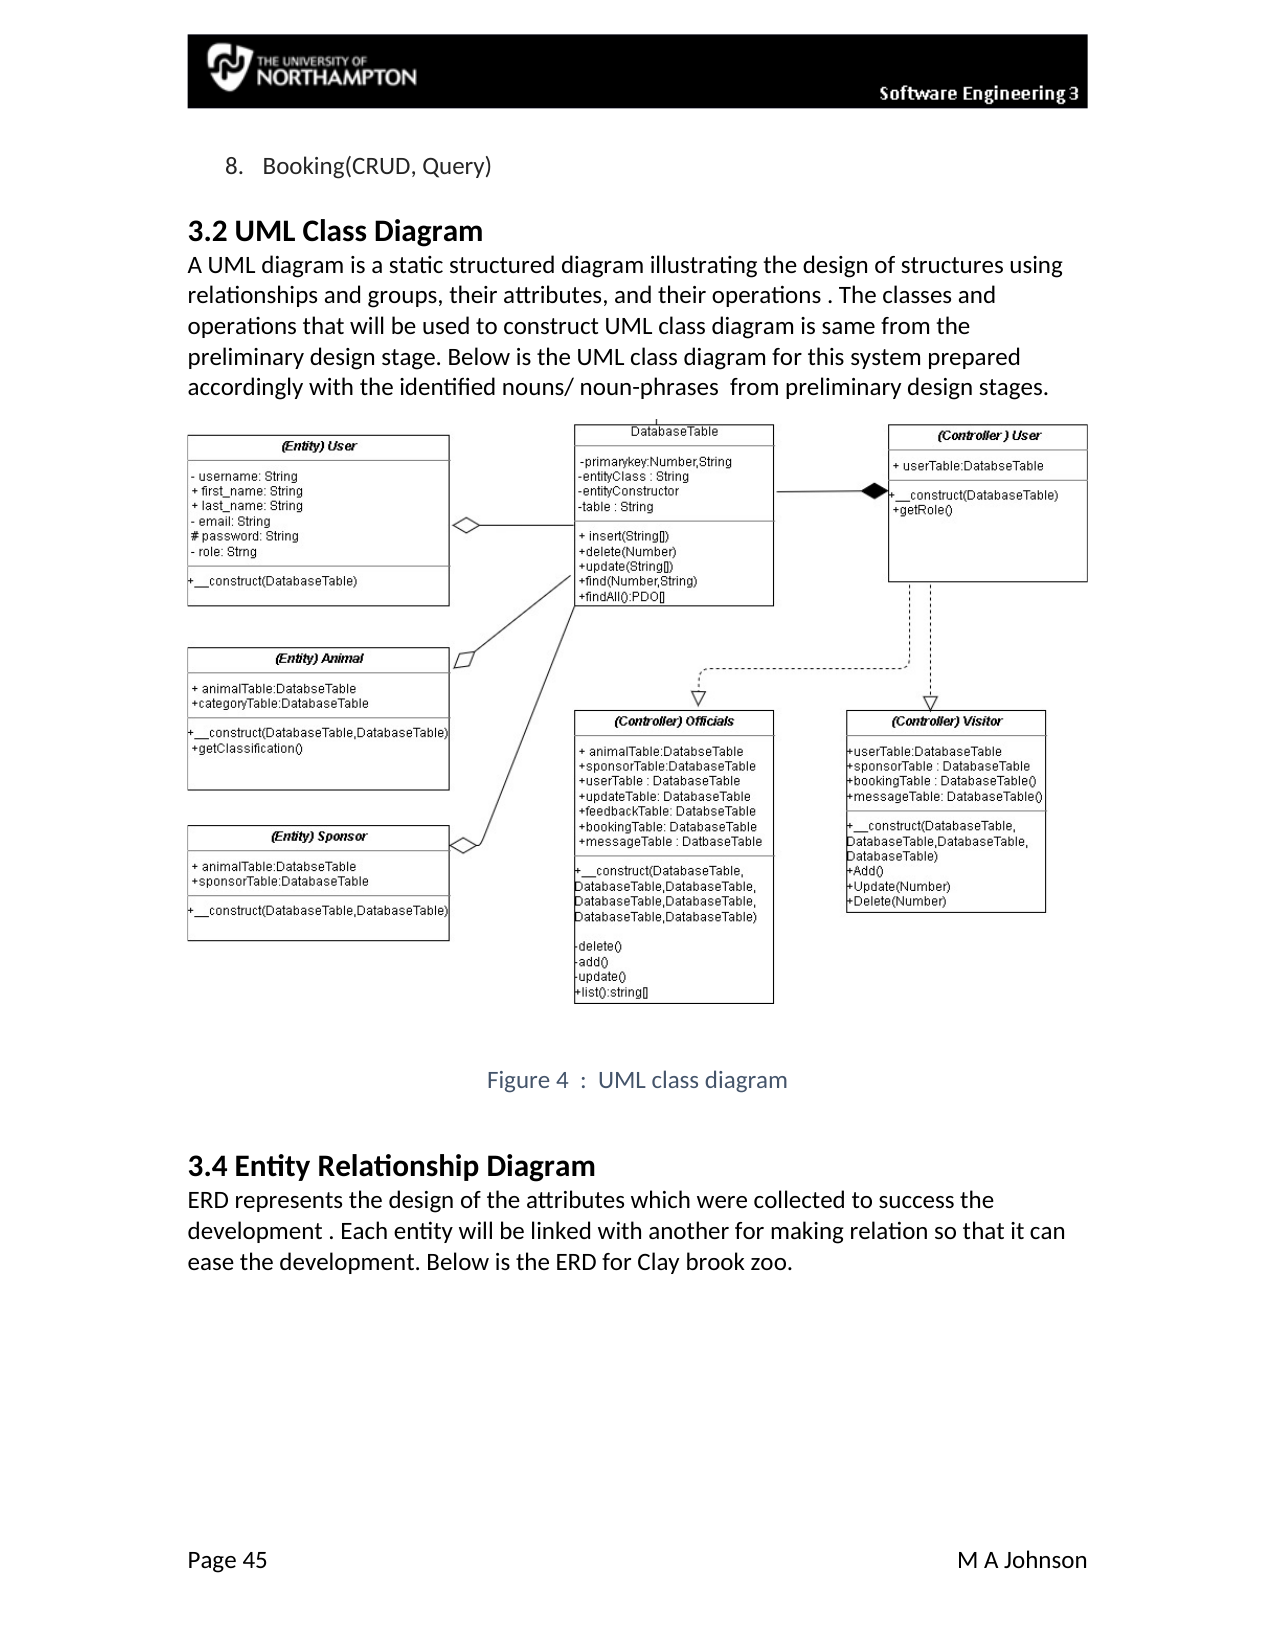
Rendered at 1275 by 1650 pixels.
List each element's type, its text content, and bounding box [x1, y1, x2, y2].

picture [187, 419, 1088, 1004]
subtitle 3.2 UML Class Diagram [187, 211, 1087, 249]
text Figure 4 : UML class diagram [187, 1064, 1087, 1095]
text ERD represents the design of the attributes which were collected to success the development . Each entity will be linked with another for making relation so that it can ease the development. Below is the ERD for Clay brook zoo. [187, 1184, 1087, 1276]
text A UML diagram is a static structured diagram illustrating the design of structures using relationships and groups, their attributes, and their operations . The classes and operations that will be used to construct UML class diagram is same from the preliminary design stage. Below is the UML class diagram for this system prepared accordingly with the identified nouns/ noun-phrases from preliminary design stages. [187, 249, 1087, 402]
list Booking(CRUD, Query) [225, 150, 1087, 181]
picture [187, 26, 1088, 117]
subtitle 3.4 Entity Relationship Diagram [187, 1146, 1087, 1184]
